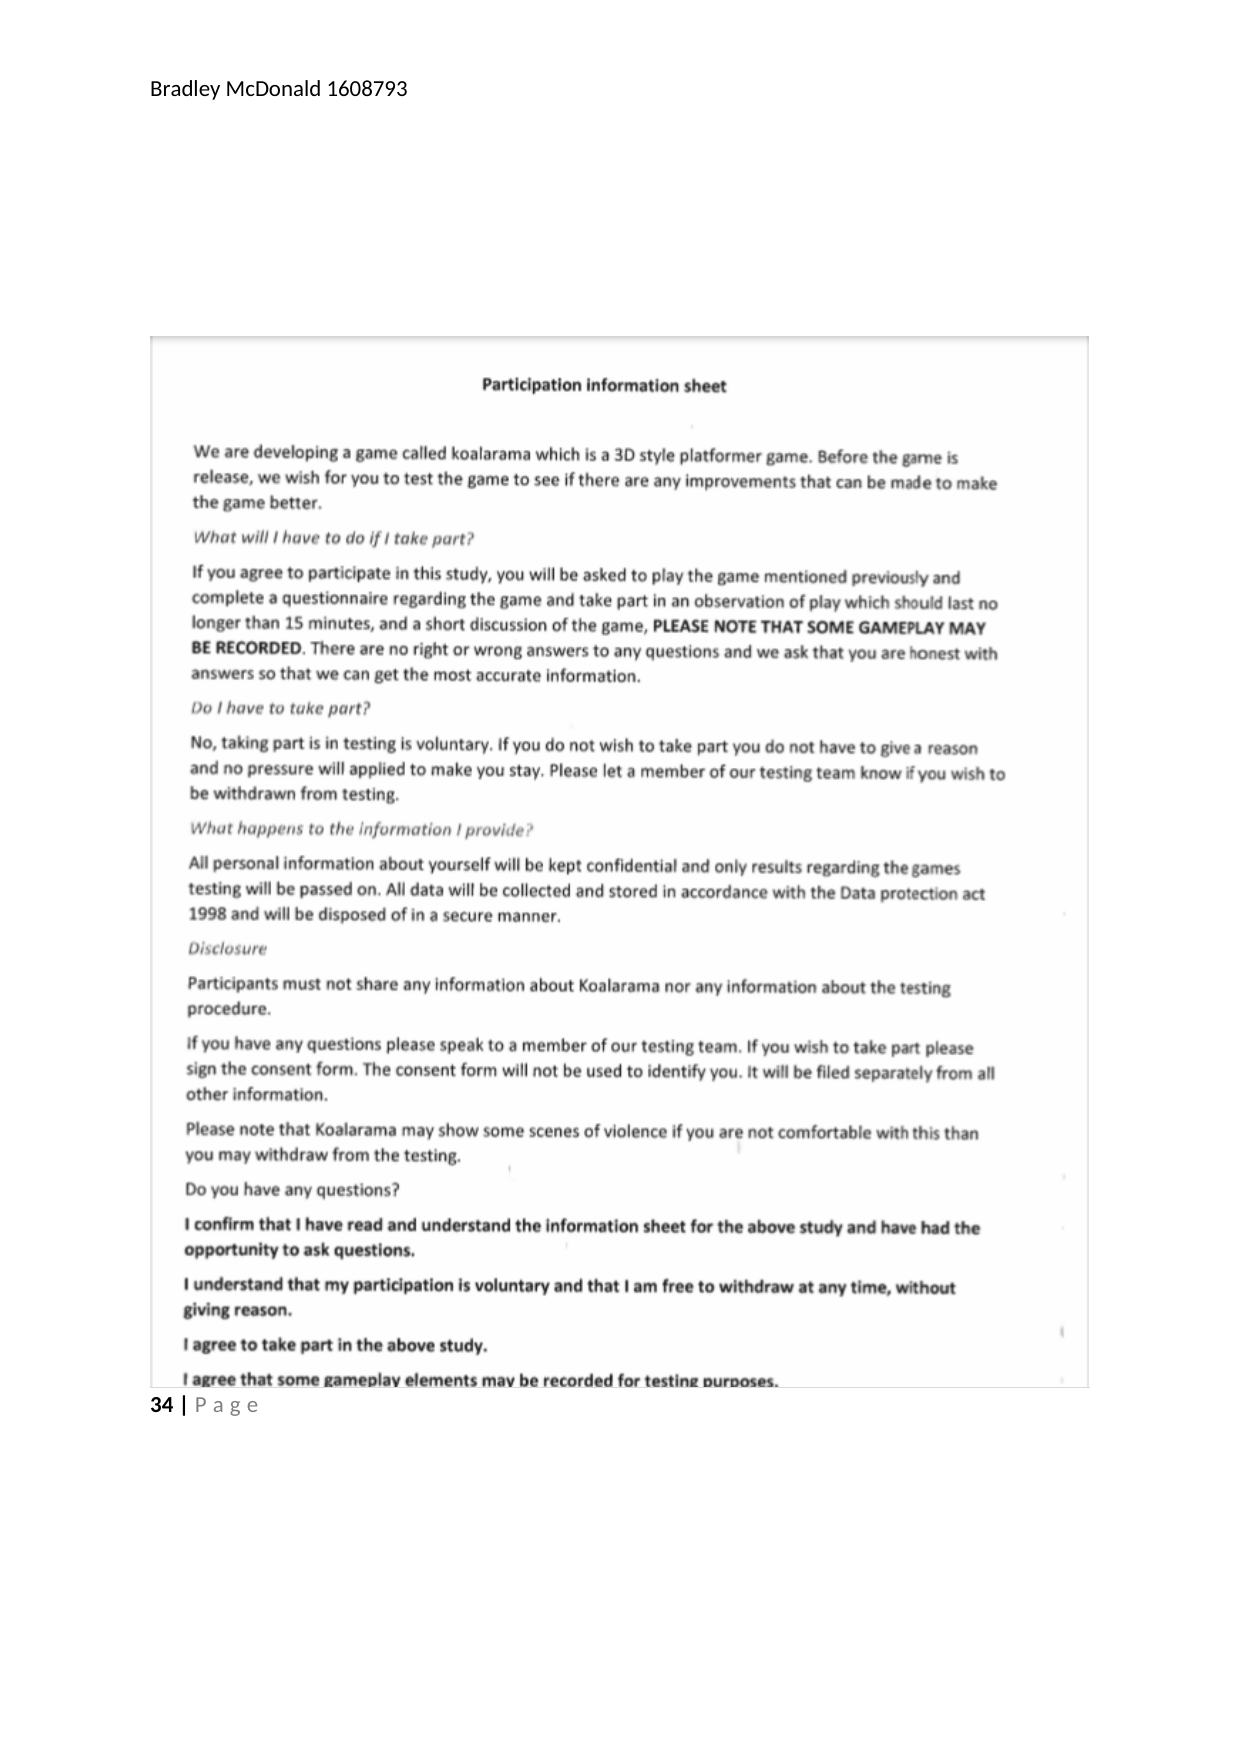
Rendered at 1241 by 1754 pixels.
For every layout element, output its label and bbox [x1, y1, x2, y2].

picture [150, 336, 1089, 1387]
